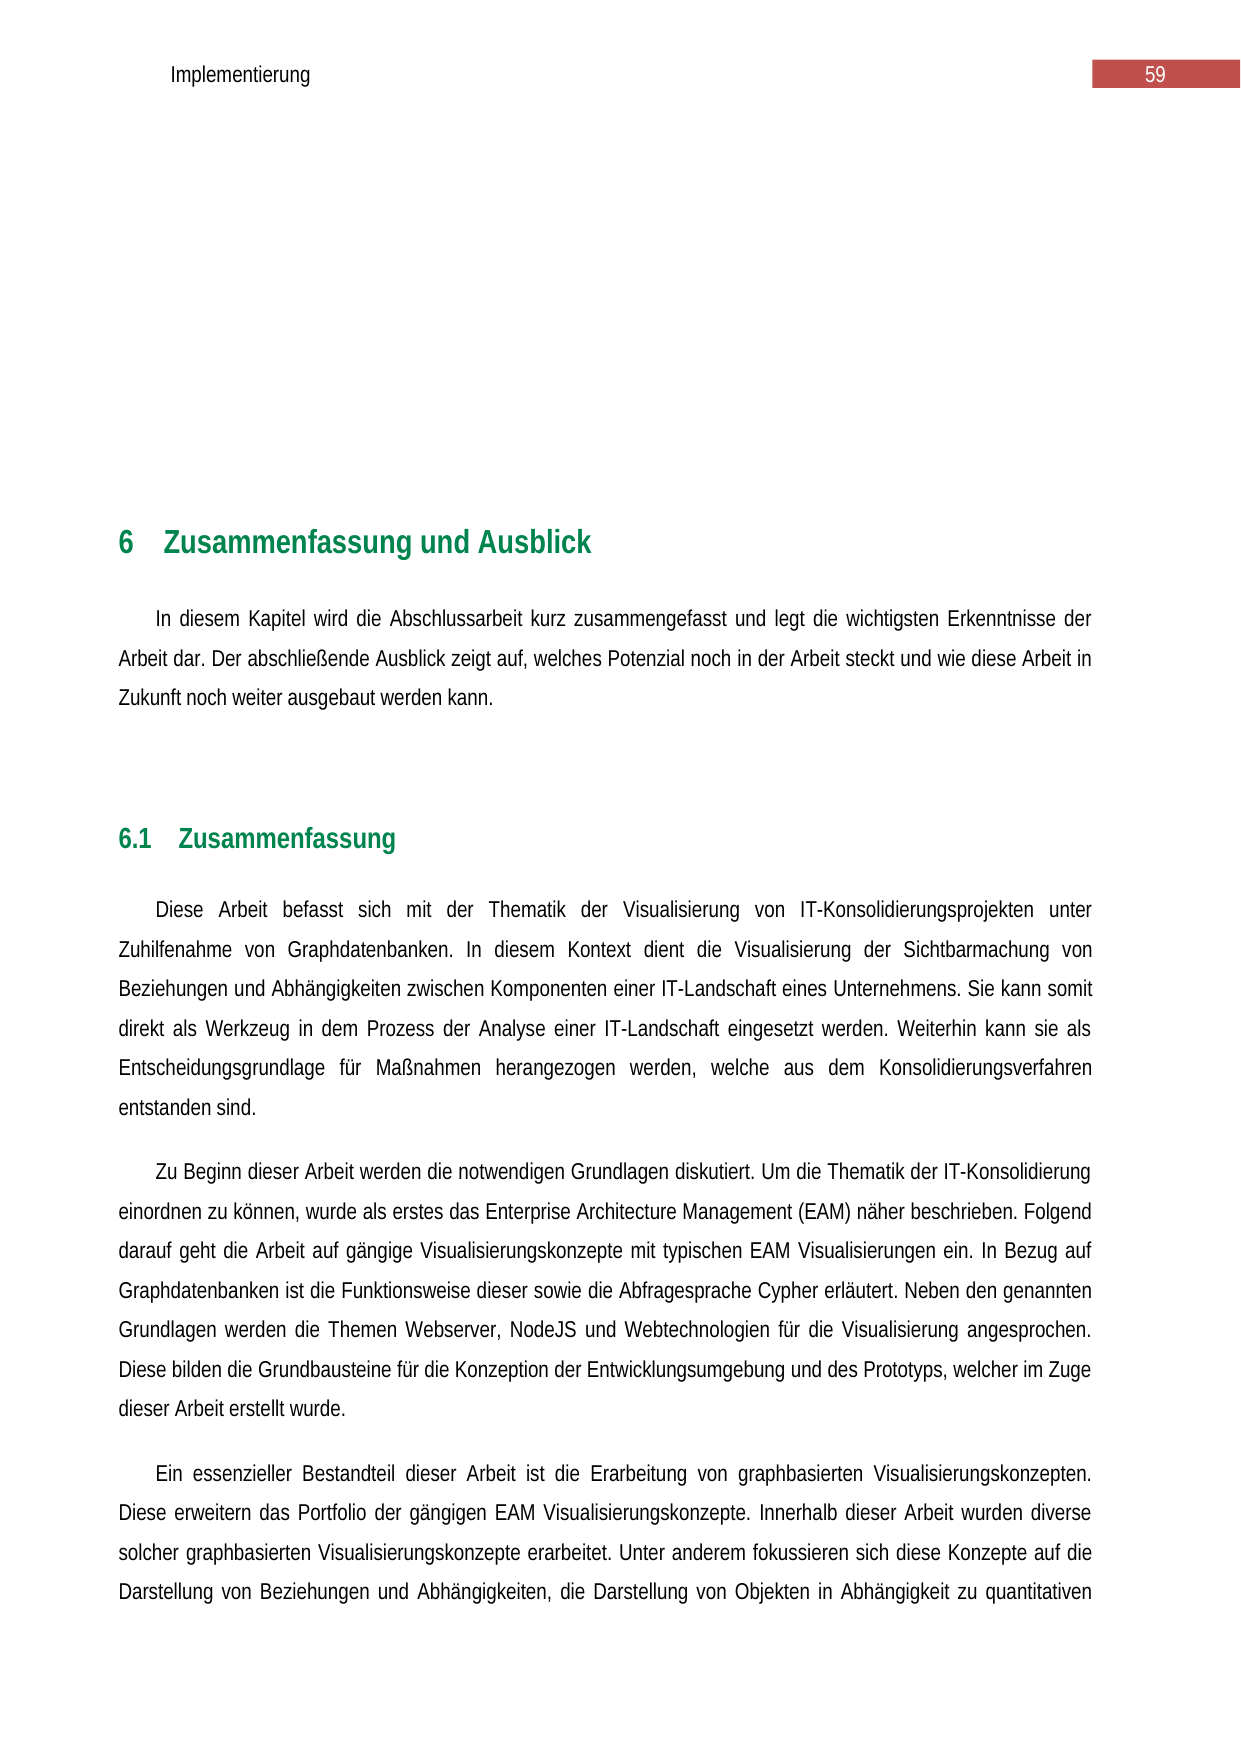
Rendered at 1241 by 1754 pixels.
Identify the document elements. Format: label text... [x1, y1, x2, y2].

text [118, 1459, 1092, 1604]
text In diesem Kapitel wird die Abschlussarbeit kurz zusammengefasst und legt die wichtigsten Erkenntnisse der Arbeit dar. Der abschließende Ausblick zeigt auf, welches Potenzial noch in der Arbeit steckt und wie diese Arbeit in Zukunft noch weiter ausgebaut werden kann. [118, 605, 1092, 710]
subtitle Zusammenfassung [118, 821, 1092, 855]
text Zu Beginn dieser Arbeit werden die notwendigen Grundlagen diskutiert. Um die Thematik der IT-Konsolidierung einordnen zu können, wurde als erstes das Enterprise Architecture Management (EAM) näher beschrieben. Folgend darauf geht die Arbeit auf gängige Visualisierungskonzepte mit typischen EAM Visualisierungen ein. In Bezug auf Graphdatenbanken ist die Funktionsweise dieser sowie die Abfragesprache Cypher erläutert. Neben den genannten Grundlagen werden die Themen Webserver, NodeJS und Webtechnologien für die Visualisierung angesprochen. Diese bilden die Grundbausteine für die Konzeption der Entwicklungsumgebung und des Prototyps, welcher im Zuge dieser Arbeit erstellt wurde. [118, 1158, 1092, 1421]
subtitle Zusammenfassung und Ausblick [118, 523, 1092, 561]
text Diese Arbeit befasst sich mit der Thematik der Visualisierung von IT-Konsolidierungsprojekten unter Zuhilfenahme von Graphdatenbanken. In diesem Kontext dient die Visualisierung der Sichtbarmachung von Beziehungen und Abhängigkeiten zwischen Komponenten einer IT-Landschaft eines Unternehmens. Sie kann somit direkt als Werkzeug in dem Prozess der Analyse einer IT-Landschaft eingesetzt werden. Weiterhin kann sie als Entscheidungsgrundlage für Maßnahmen herangezogen werden, welche aus dem Konsolidierungsverfahren entstanden sind. [118, 896, 1092, 1120]
